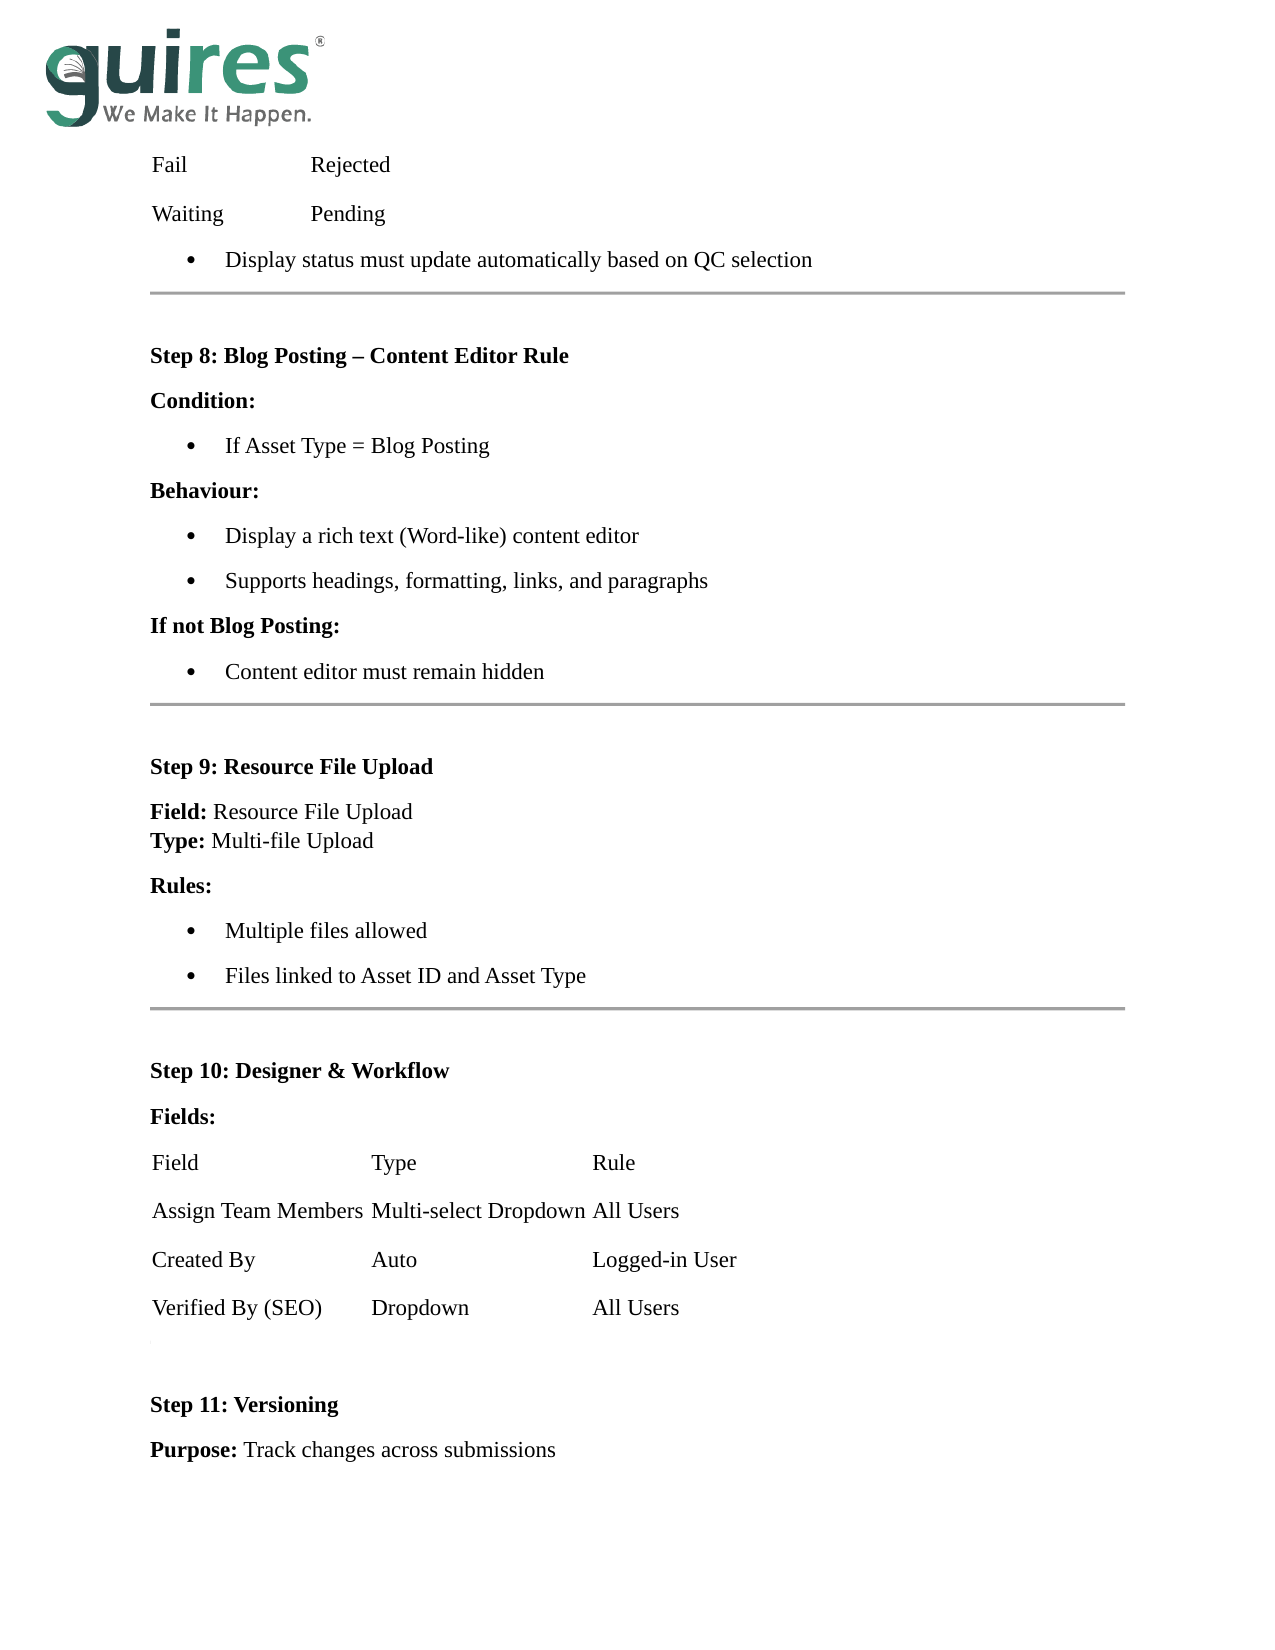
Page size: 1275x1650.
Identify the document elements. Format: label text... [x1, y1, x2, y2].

table_cell All Users [590, 1293, 743, 1341]
table_cell Fail [150, 150, 309, 198]
list Display a rich text (Word-like) content editor [187, 522, 1125, 549]
table_cell Waiting [150, 198, 309, 246]
text Step 9: Resource File Upload [150, 753, 1125, 779]
list Multiple files allowed [187, 917, 1125, 943]
text Fields: [150, 1103, 1125, 1129]
table_header Rule [590, 1148, 743, 1196]
text Step 10: Designer & Workflow [150, 1058, 1125, 1084]
table_cell Verified By (SEO) [150, 1293, 370, 1341]
table_header Type [370, 1148, 590, 1196]
text Behaviour: [150, 477, 1125, 504]
list Supports headings, formatting, links, and paragraphs [187, 567, 1125, 594]
table_cell Pending [309, 198, 523, 246]
list Files linked to Asset ID and Asset Type [187, 962, 1125, 988]
table_cell All Users [590, 1196, 743, 1244]
list Content editor must remain hidden [187, 658, 1125, 684]
list If Asset Type = Blog Posting [187, 432, 1125, 458]
table_cell Multi-select Dropdown [370, 1196, 590, 1244]
table_cell Logged-in User [590, 1244, 743, 1292]
text If not Blog Posting: [150, 613, 1125, 639]
table_cell Dropdown [370, 1293, 590, 1341]
text Step 11: Versioning [150, 1391, 1125, 1417]
text Field: Resource File Upload Type: Multi-file Upload [150, 798, 1125, 853]
table_cell Assign Team Members [150, 1196, 370, 1244]
picture [45, 28, 325, 127]
list Display status must update automatically based on QC selection [187, 246, 1125, 273]
table_cell Rejected [309, 150, 523, 198]
text Purpose: Track changes across submissions [150, 1436, 1125, 1463]
table_cell Created By [150, 1244, 370, 1292]
text Rules: [150, 872, 1125, 898]
text Condition: [150, 387, 1125, 413]
table_cell Auto [370, 1244, 590, 1292]
table_header Field [150, 1148, 370, 1196]
text Step 8: Blog Posting – Content Editor Rule [150, 342, 1125, 368]
